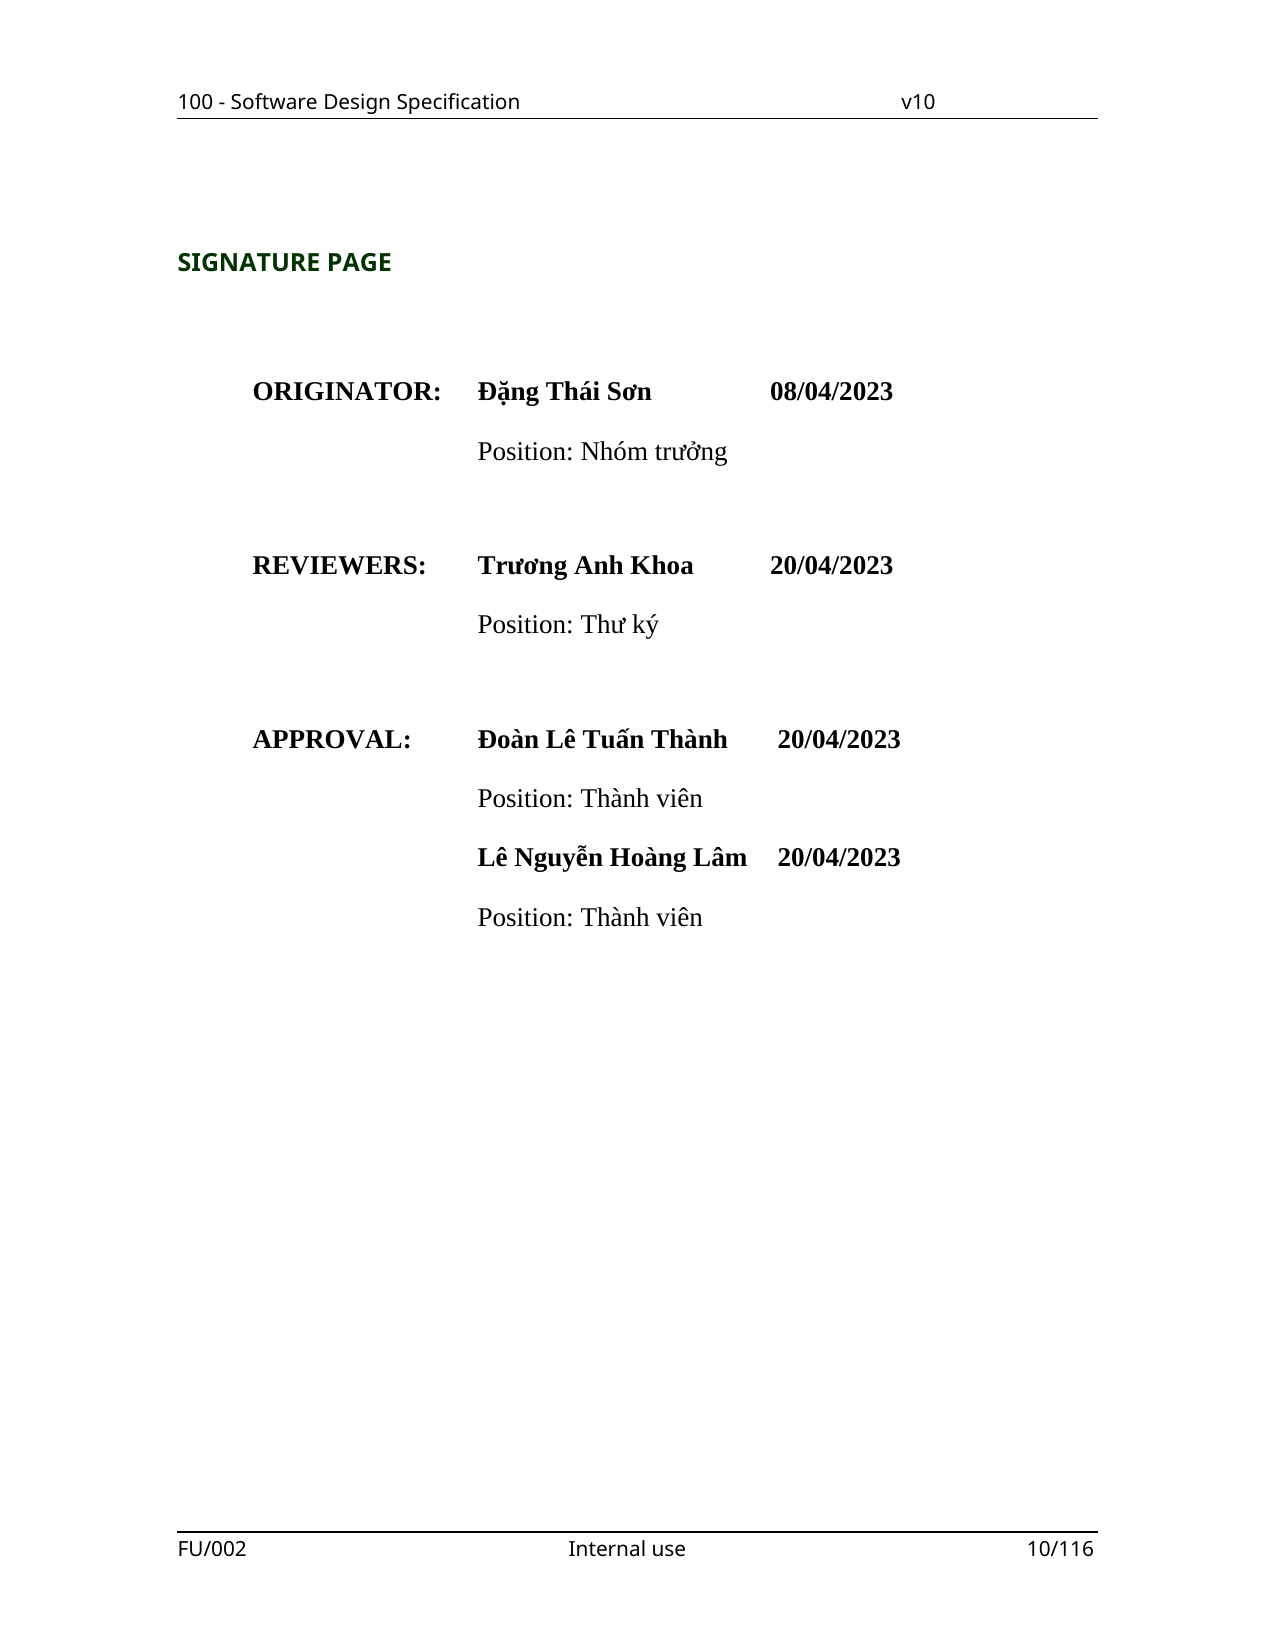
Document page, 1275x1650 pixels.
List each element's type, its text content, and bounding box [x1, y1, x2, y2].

text SIGNATURE PAGE [177, 244, 1098, 278]
text APPROVAL: Đoàn Lê Tuấn Thành 20/04/2023 [252, 723, 1098, 754]
text Position: Thành viên [477, 901, 1098, 932]
text ORIGINATOR: Đặng Thái Sơn 08/04/2023 [252, 375, 1098, 407]
text Position: Nhóm trưởng [402, 435, 1098, 466]
text Position: Thư ký [402, 608, 1098, 639]
text Position: Thành viên [477, 782, 1098, 813]
text Lê Nguyễn Hoàng Lâm 20/04/2023 [477, 841, 1098, 872]
text REVIEWERS: Trương Anh Khoa 20/04/2023 [252, 549, 1098, 580]
